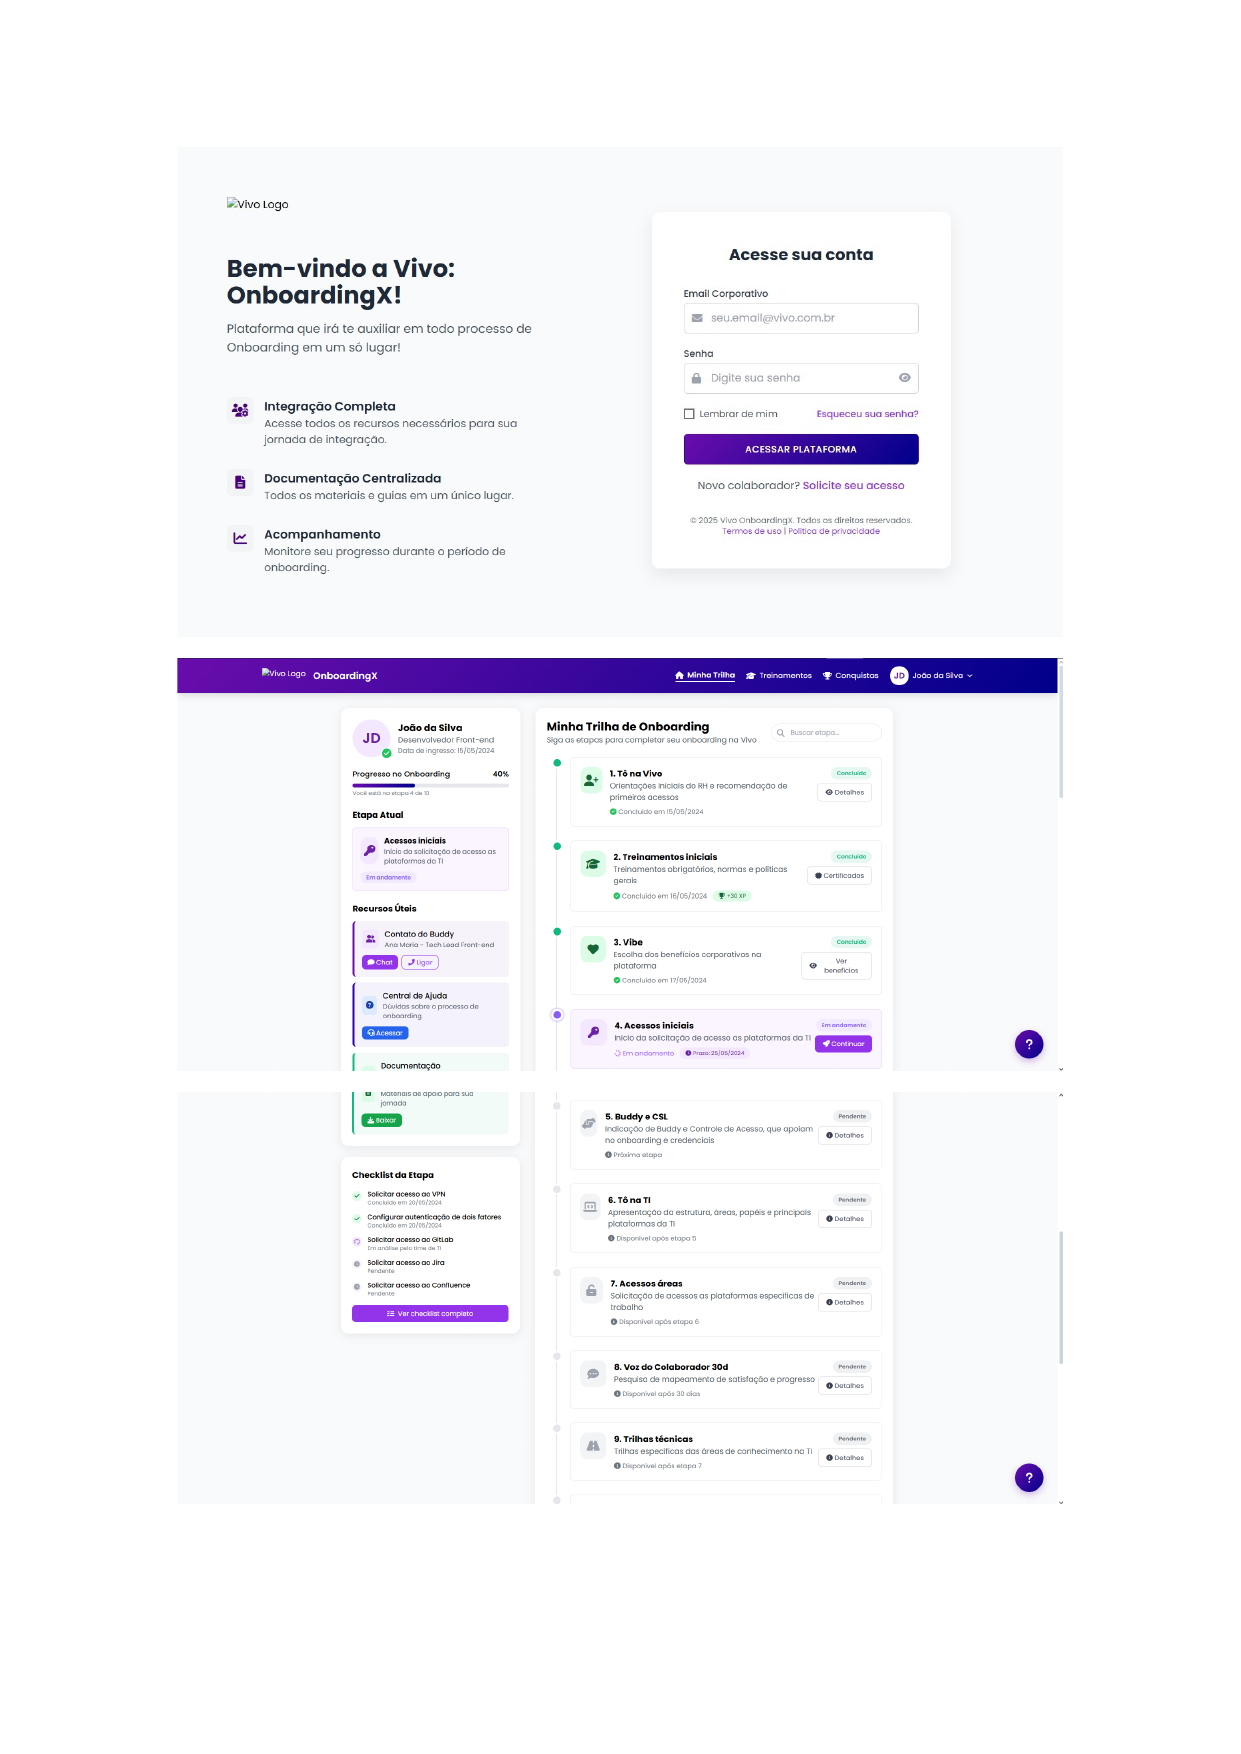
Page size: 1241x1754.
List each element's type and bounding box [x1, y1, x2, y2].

picture [177, 147, 1063, 637]
picture [177, 1092, 1063, 1504]
picture [177, 658, 1063, 1071]
